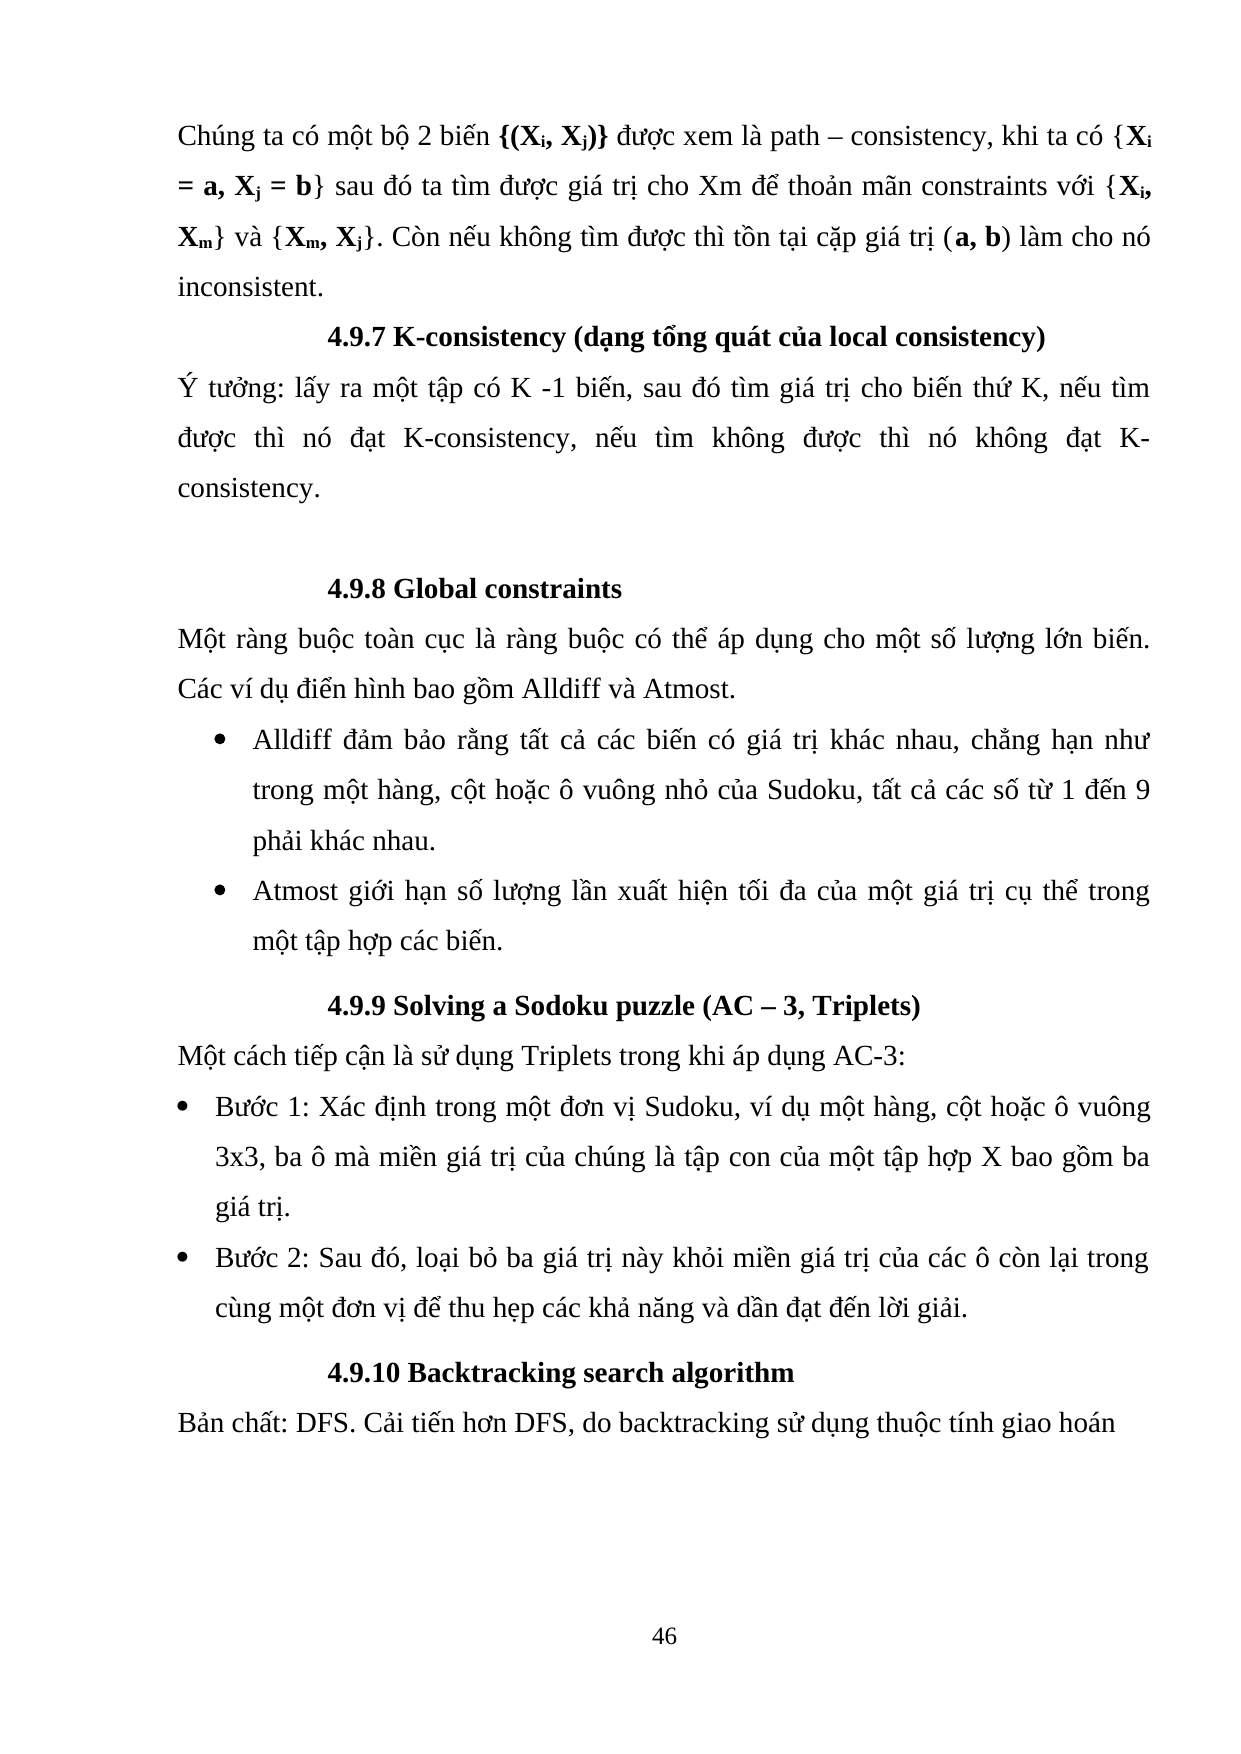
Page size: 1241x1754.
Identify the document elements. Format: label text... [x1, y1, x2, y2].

subtitle 4.9.8 Global constraints [327, 571, 1152, 604]
text Một cách tiếp cận là sử dụng Triplets trong khi áp dụng AC-3: [177, 1038, 1152, 1072]
list Bản chất: DFS. Cải tiến hơn DFS, do backtracking sử dụng thuộc tính giao hoán [177, 1406, 1152, 1439]
list Bước 2: Sau đó, loại bỏ ba giá trị này khỏi miền giá trị của các ô còn lại trong cùng một đơn vị để thu hẹp các khả năng và dần đạt đến lời giải. [177, 1240, 1152, 1324]
subtitle 4.9.10 Backtracking search algorithm [327, 1355, 1152, 1389]
subtitle 4.9.9 Solving a Sodoku puzzle (AC – 3, Triplets) [327, 988, 1152, 1022]
text Một ràng buộc toàn cục là ràng buộc có thể áp dụng cho một số lượng lớn biến. Các ví dụ điển hình bao gồm Alldiff và Atmost. [177, 621, 1152, 705]
text Ý tưởng: lấy ra một tập có K -1 biến, sau đó tìm giá trị cho biến thứ K, nếu tìm được thì nó đạt K-consistency, nếu tìm không được thì nó không đạt K-consistency. [177, 370, 1152, 504]
list Atmost giới hạn số lượng lần xuất hiện tối đa của một giá trị cụ thể trong một tập hợp các biến. [215, 873, 1152, 957]
subtitle 4.9.7 K-consistency (dạng tổng quát của local consistency) [327, 319, 1152, 353]
list Bước 1: Xác định trong một đơn vị Sudoku, ví dụ một hàng, cột hoặc ô vuông 3x3, ba ô mà miền giá trị của chúng là tập con của một tập hợp X bao gồm ba giá trị. [177, 1089, 1152, 1223]
list Chúng ta có một bộ 2 biến {(Xi, Xj)} được xem là path – consistency, khi ta có {Xi = a, Xj = b} sau đó ta tìm được giá trị cho Xm để thoản mãn constraints với {Xi, Xm} và {Xm, Xj}. Còn nếu không tìm được thì tồn tại cặp giá trị (a, b) làm cho nó inconsistent. [177, 118, 1152, 303]
list Alldiff đảm bảo rằng tất cả các biến có giá trị khác nhau, chẳng hạn như trong một hàng, cột hoặc ô vuông nhỏ của Sudoku, tất cả các số từ 1 đến 9 phải khác nhau. [215, 722, 1152, 856]
